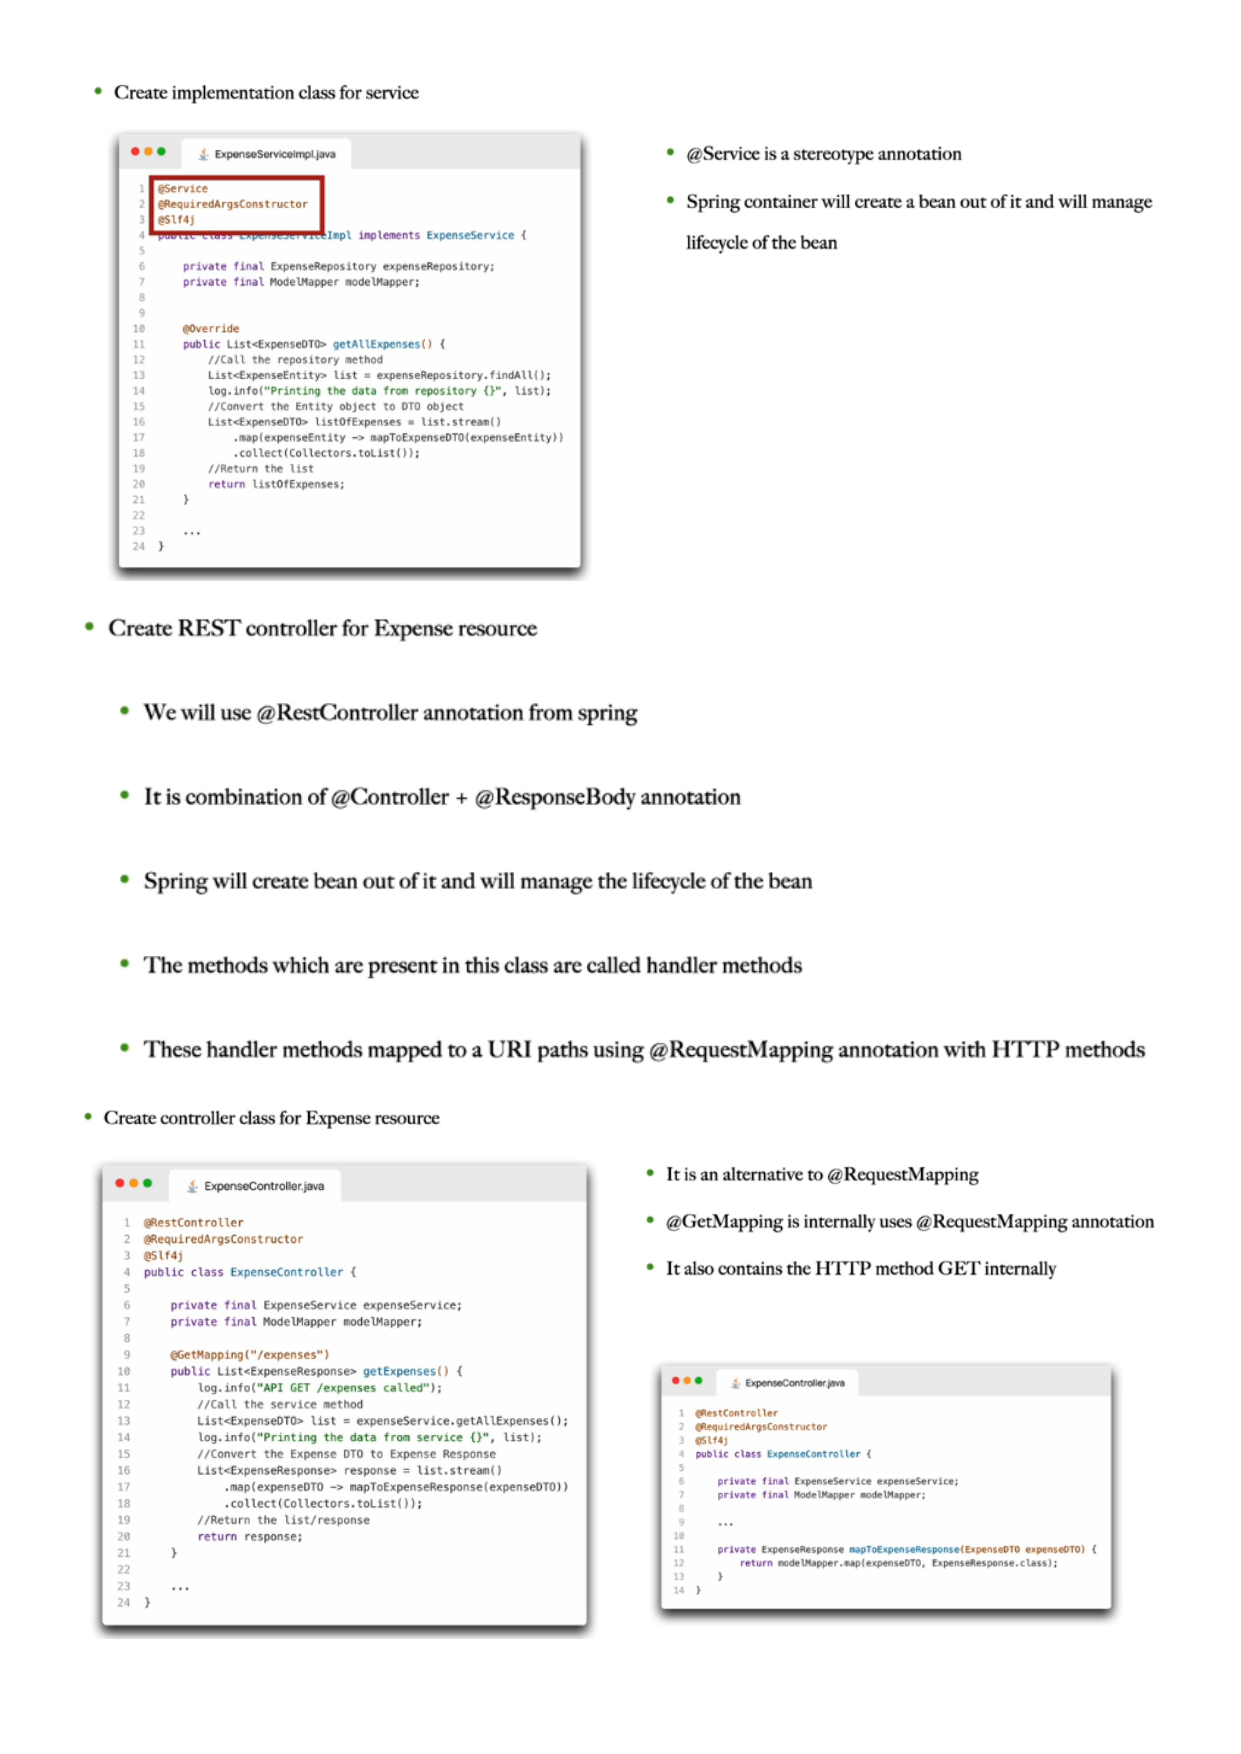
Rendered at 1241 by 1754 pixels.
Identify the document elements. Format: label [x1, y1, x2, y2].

picture [75, 602, 1166, 1080]
picture [75, 75, 1166, 581]
picture [75, 1101, 1166, 1639]
